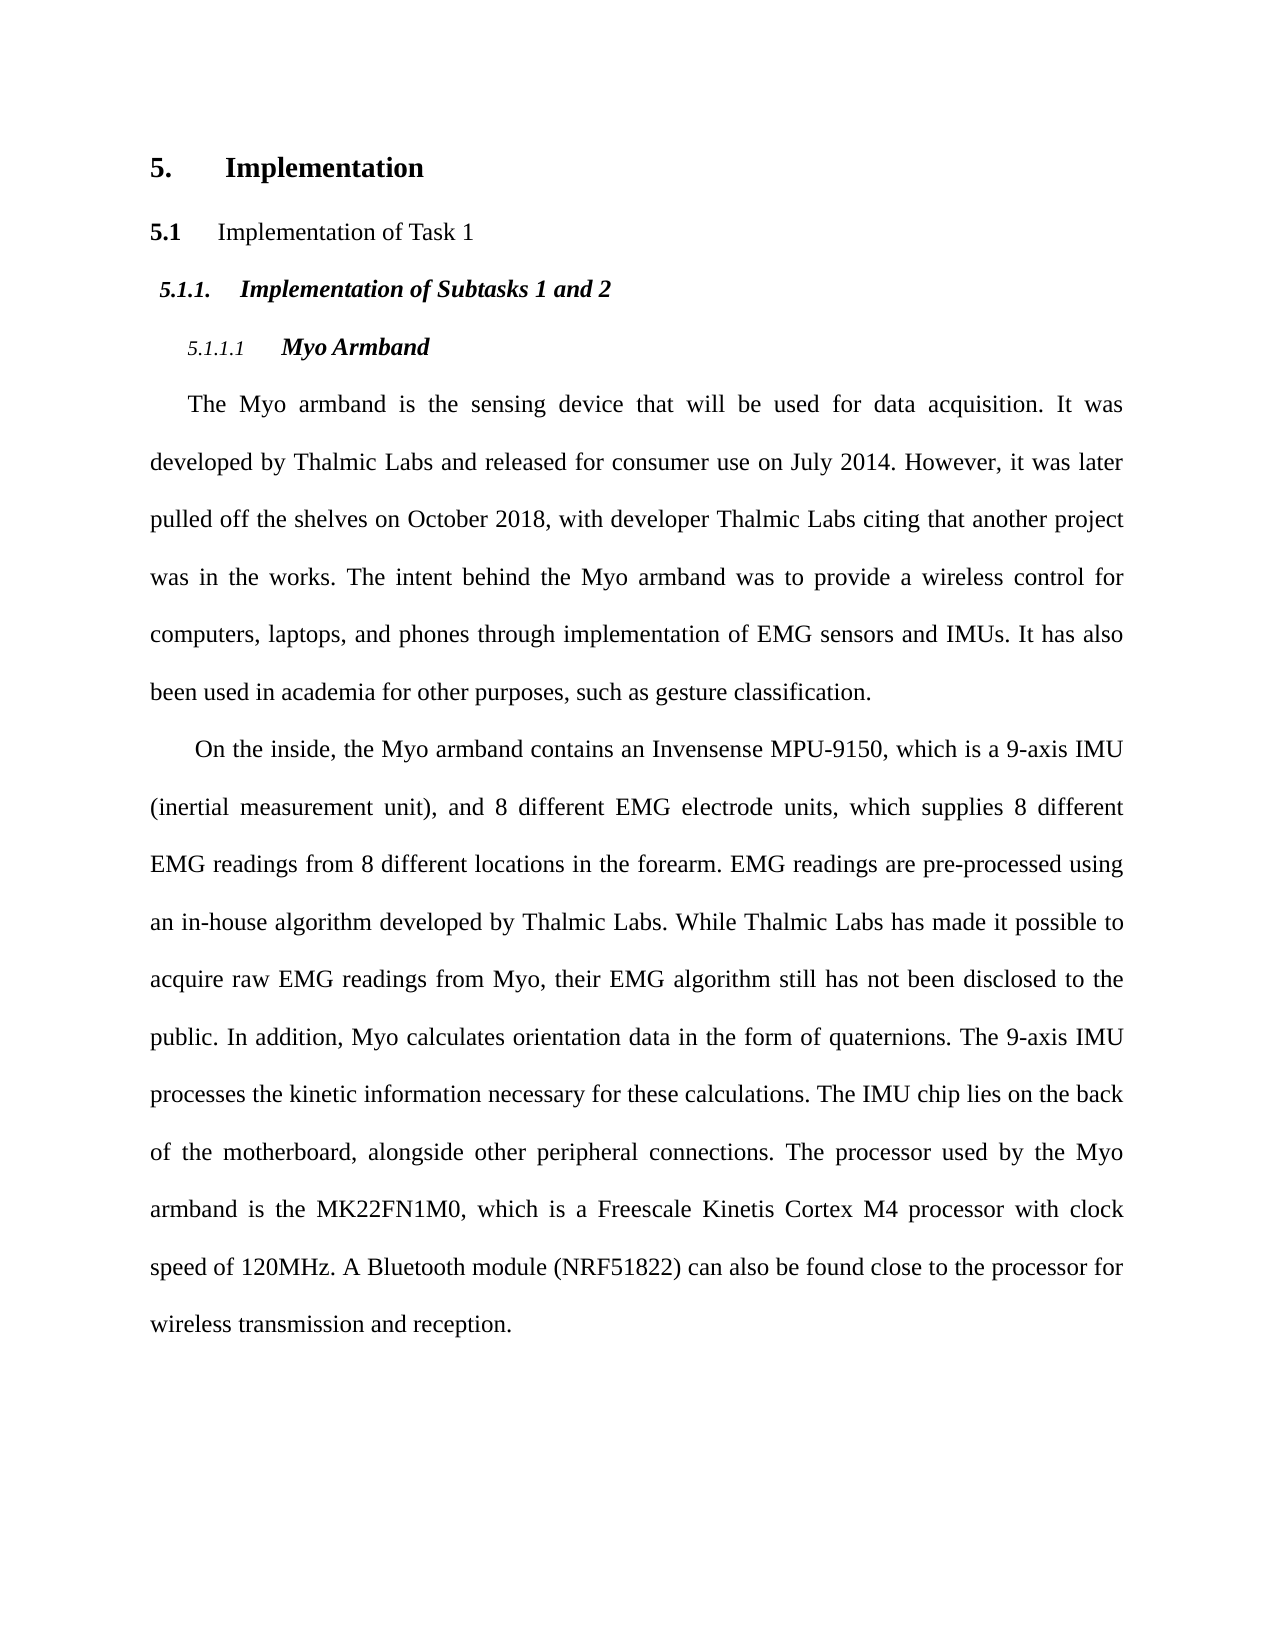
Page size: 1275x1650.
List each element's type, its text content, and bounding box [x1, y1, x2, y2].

text Implementation [150, 150, 1125, 183]
text The Myo armband is the sensing device that will be used for data acquisition. It was developed by Thalmic Labs and released for consumer use on July 2014. However, it was later pulled off the shelves on October 2018, with developer Thalmic Labs citing that another project was in the works. The intent behind the Myo armband was to provide a wireless control for computers, laptops, and phones through implementation of EMG sensors and IMUs. It has also been used in academia for other purposes, such as gesture classification. [150, 389, 1125, 706]
subtitle Implementation of Task 1 [150, 217, 1125, 246]
subtitle Myo Armband [187, 332, 1125, 361]
text On the inside, the Myo armband contains an Invensense MPU-9150, which is a 9-axis IMU (inertial measurement unit), and 8 different EMG electrode units, which supplies 8 different EMG readings from 8 different locations in the forearm. EMG readings are pre-processed using an in-house algorithm developed by Thalmic Labs. While Thalmic Labs has made it possible to acquire raw EMG readings from Myo, their EMG algorithm still has not been disclosed to the public. In addition, Myo calculates orientation data in the form of quaternions. The 9-axis IMU processes the kinetic information necessary for these calculations. The IMU chip lies on the back of the motherboard, alongside other peripheral connections. The processor used by the Myo armband is the MK22FN1M0, which is a Freescale Kinetis Cortex M4 processor with clock speed of 120MHz. A Bluetooth module (NRF51822) can also be found close to the processor for wireless transmission and reception. [150, 734, 1125, 1338]
subtitle Implementation of Subtasks 1 and 2 [159, 274, 1125, 303]
